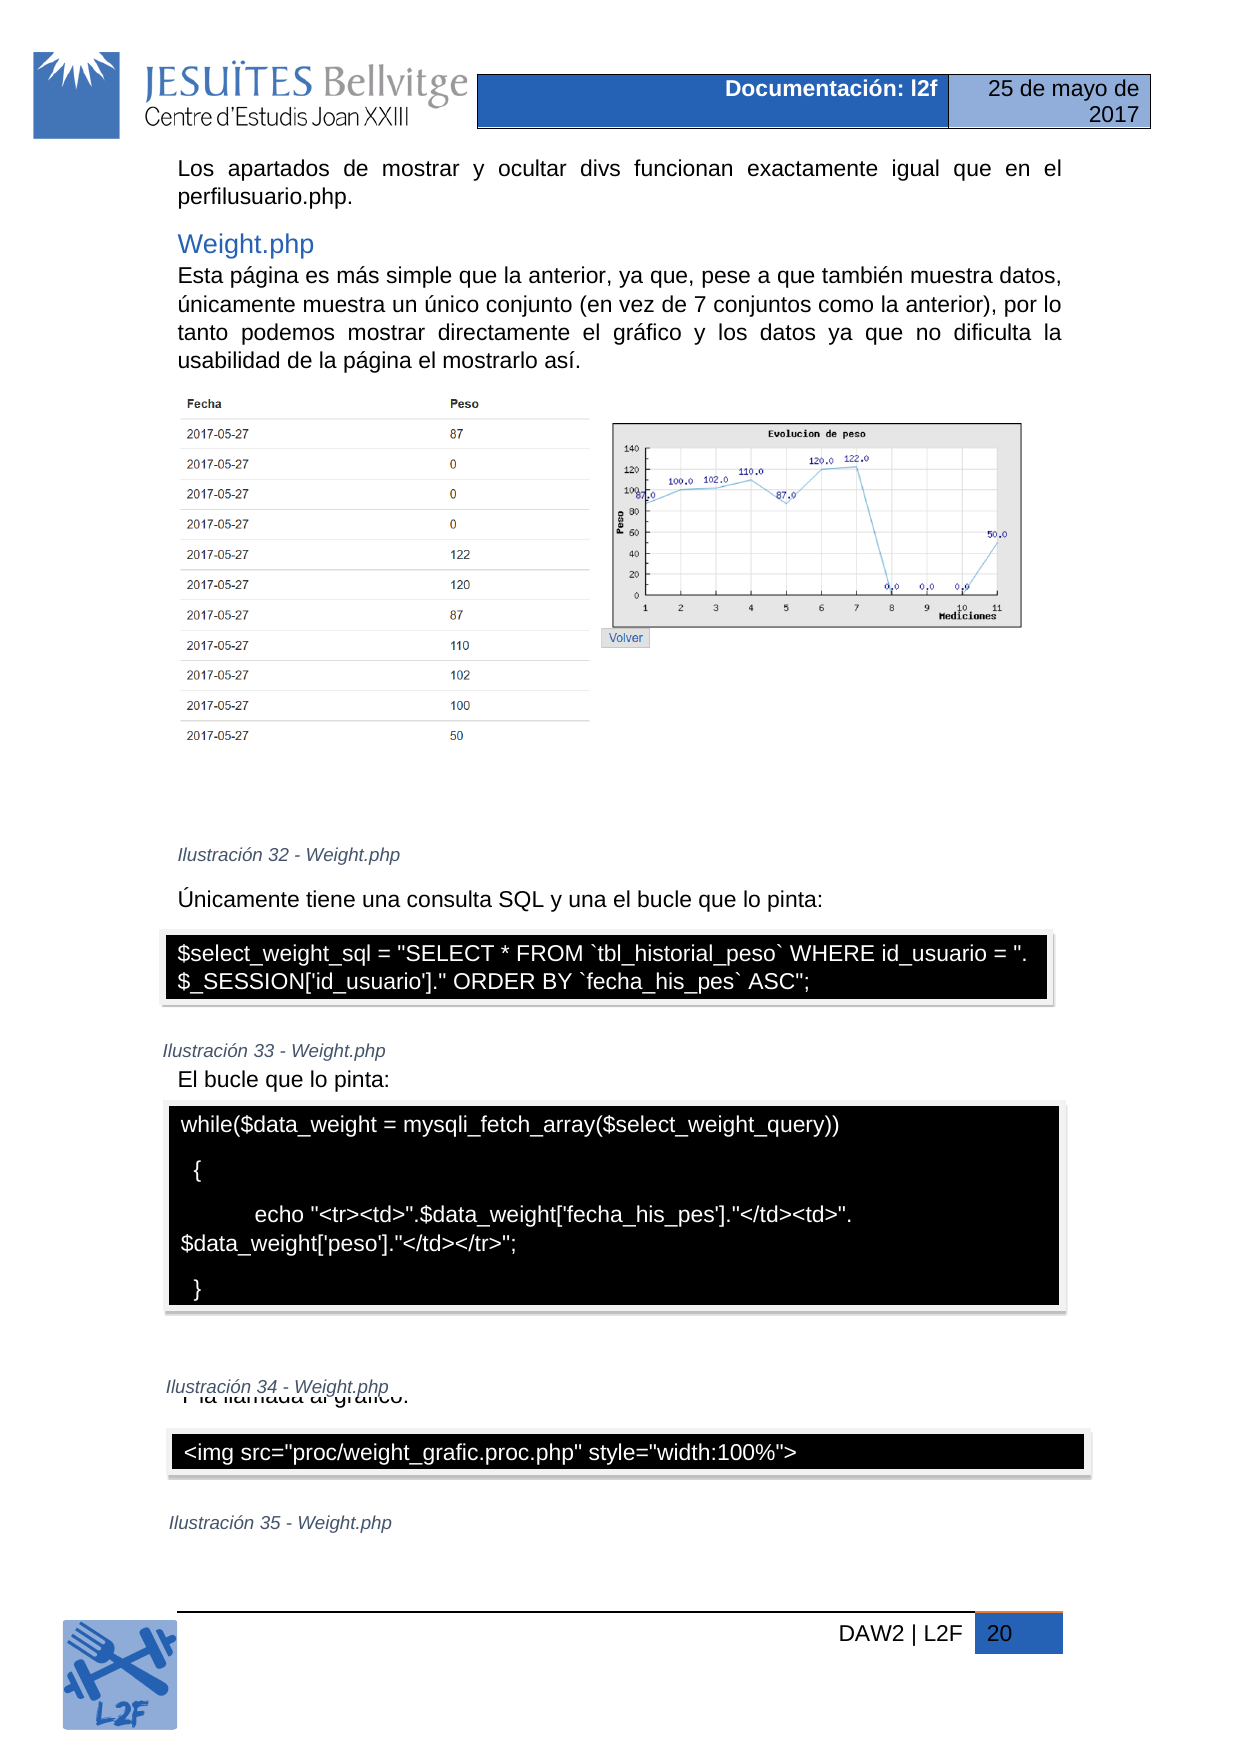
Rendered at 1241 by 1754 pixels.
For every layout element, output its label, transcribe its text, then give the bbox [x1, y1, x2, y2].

picture [179, 392, 1066, 778]
text Únicamente tiene una consulta SQL y una el bucle que lo pinta: [177, 886, 1063, 912]
text Esta página es más simple que la anterior, ya que, pese a que también muestra datos, únicamente muestra un único conjunto (en vez de 7 conjuntos como la anterior), por lo tanto podemos mostrar directamente el gráfico y los datos ya que no dificulta la usabilidad de la página el mostrarlo así. [177, 262, 1063, 374]
subtitle Weight.php [177, 228, 1063, 260]
text El bucle que lo pinta: [177, 1066, 1063, 1093]
text Ilustración 32 - Weight.php [177, 844, 1063, 865]
picture [33, 52, 488, 139]
text Los apartados de mostrar y ocultar divs funcionan exactamente igual que en el perfilusuario.php. [177, 155, 1063, 210]
picture [62, 1620, 178, 1731]
